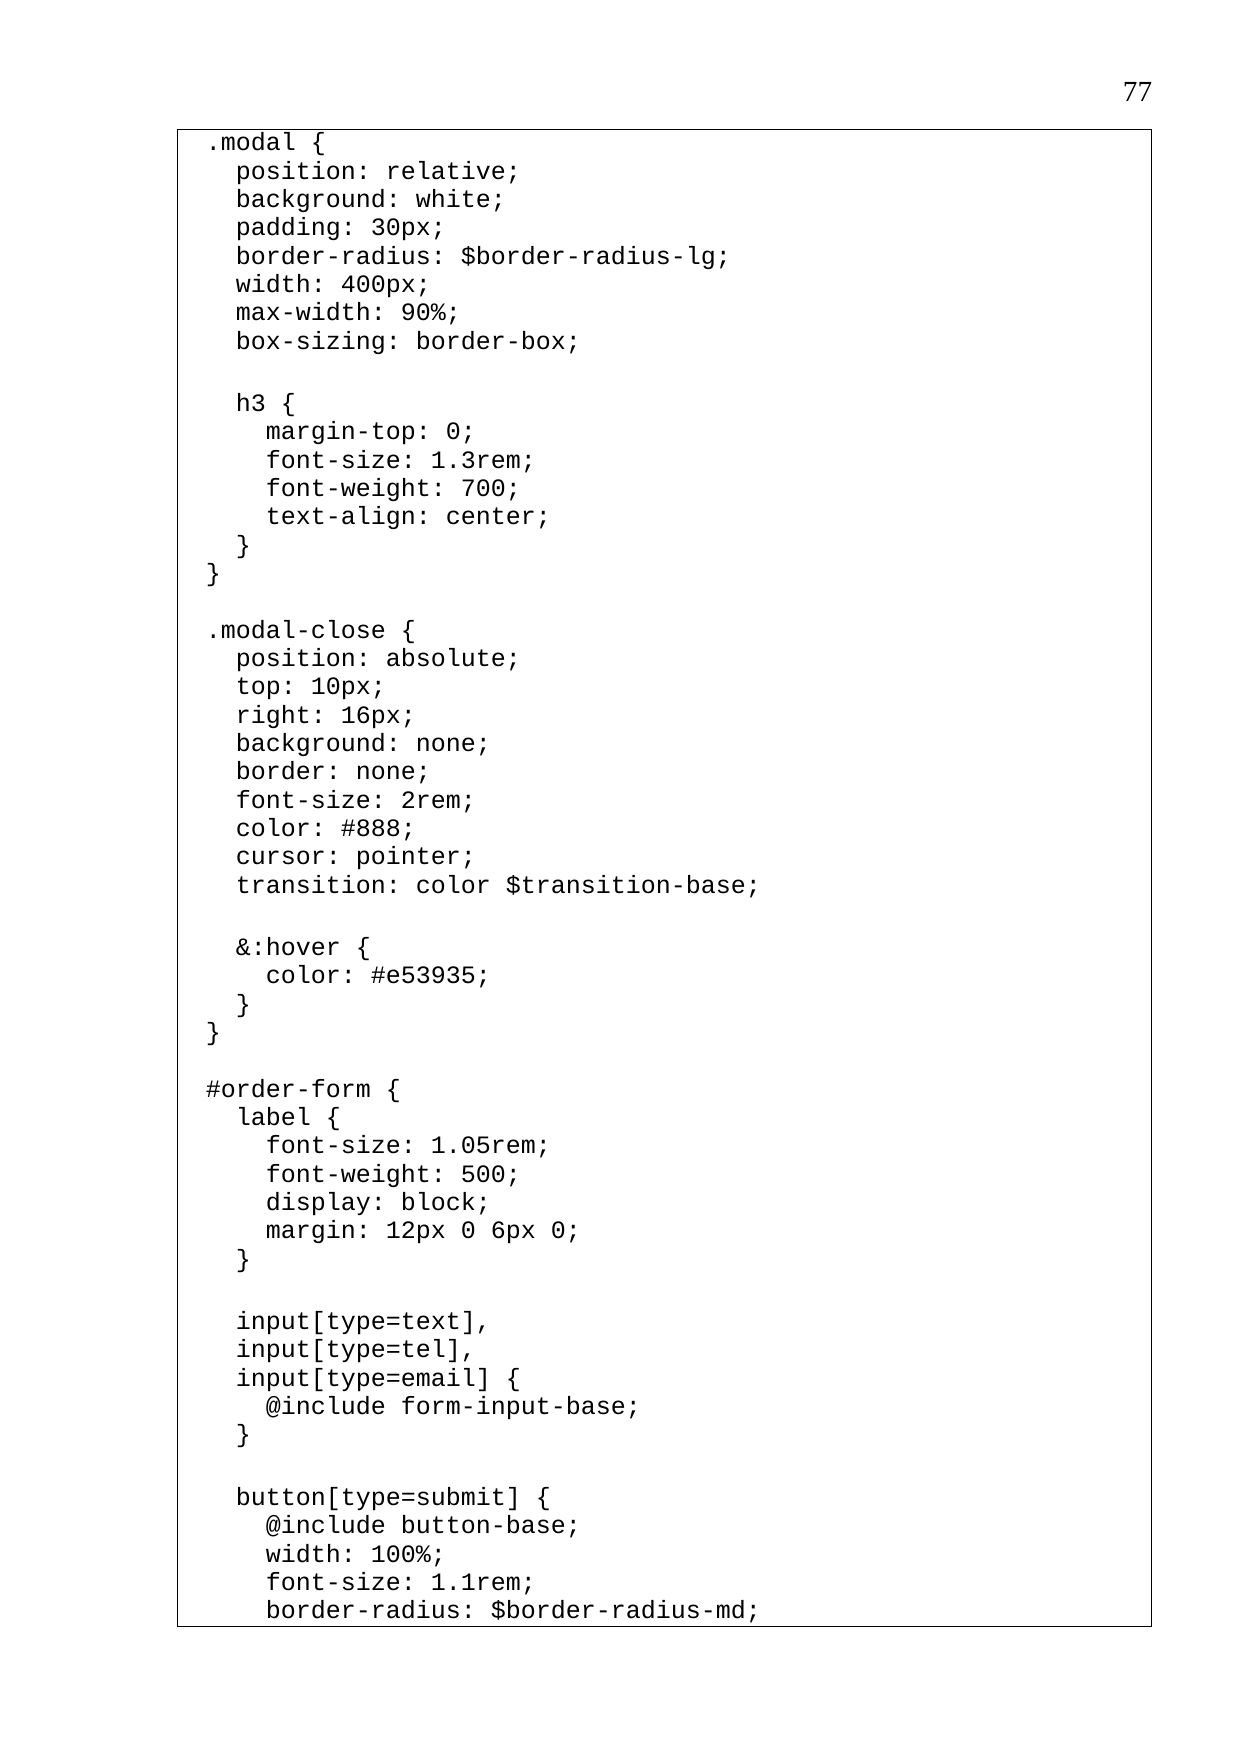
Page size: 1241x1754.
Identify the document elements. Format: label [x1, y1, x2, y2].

table_header [178, 130, 1151, 1626]
